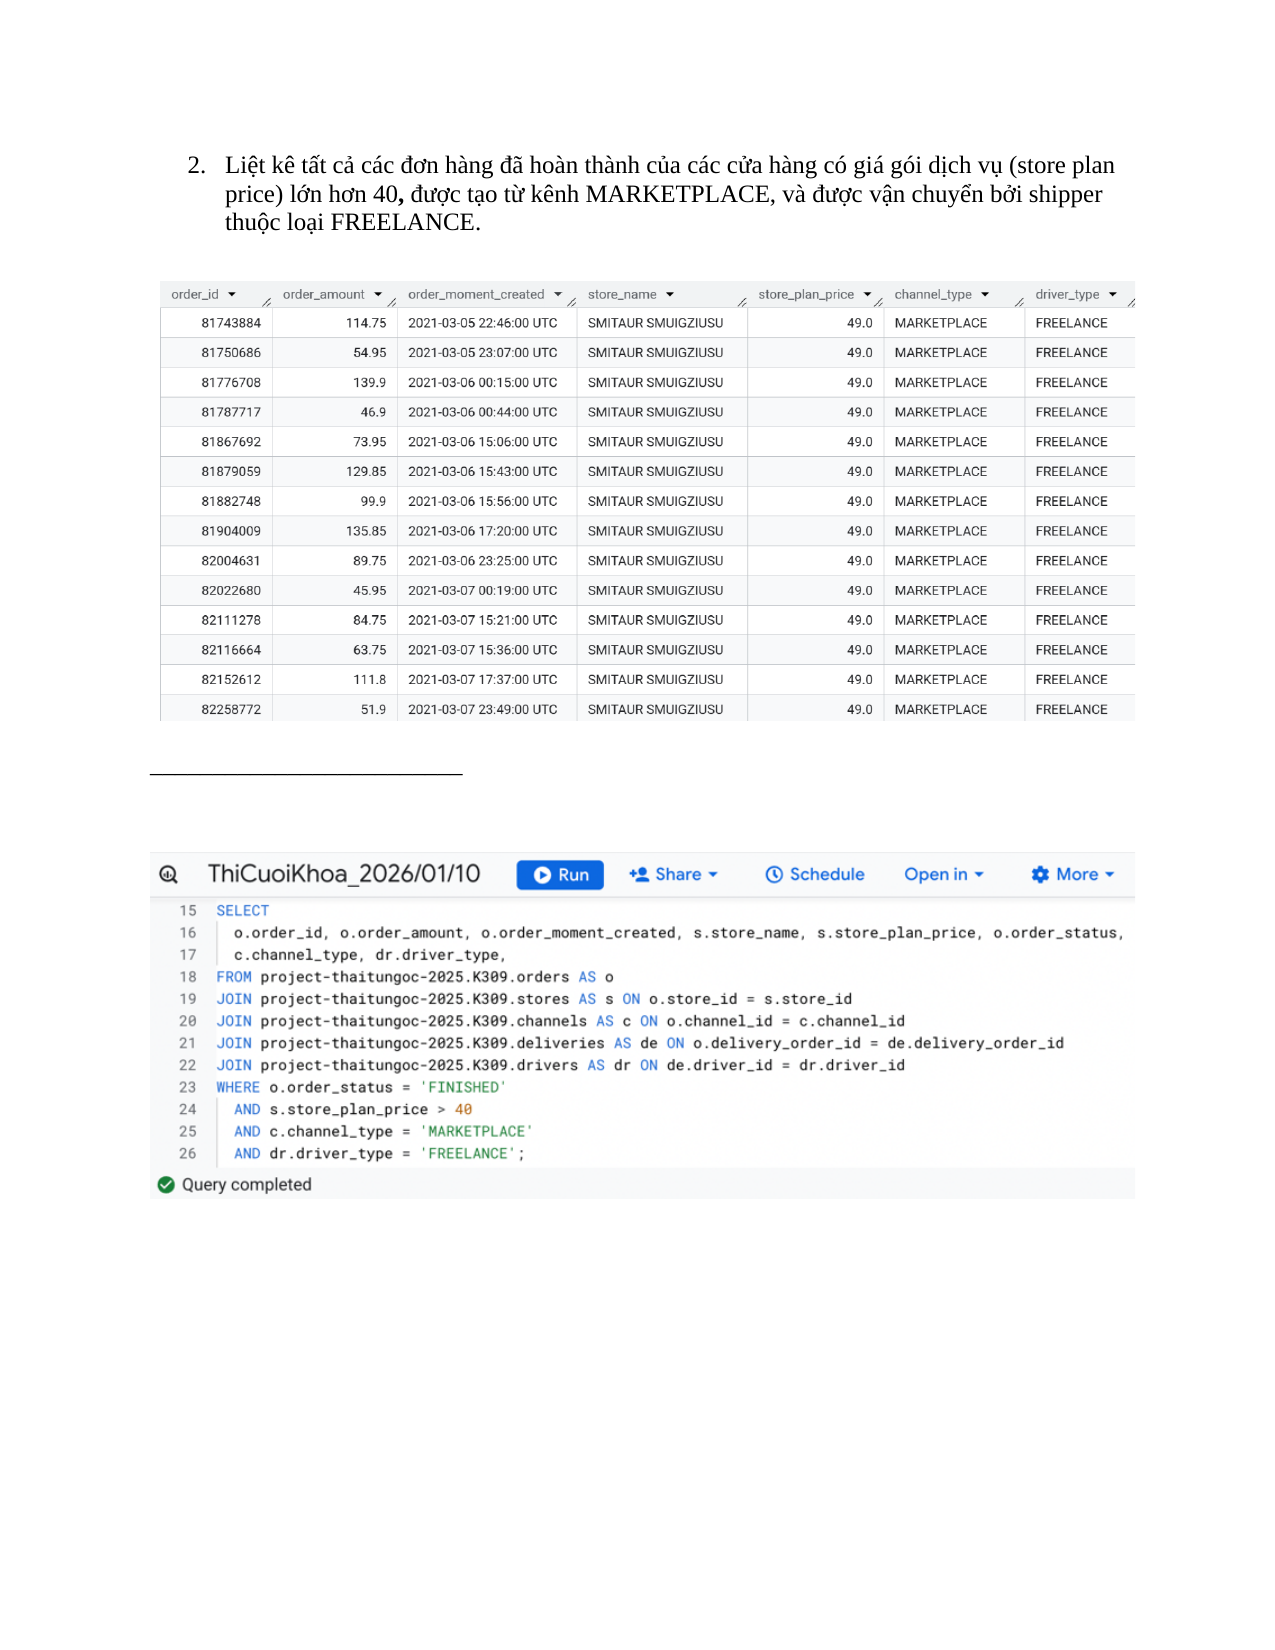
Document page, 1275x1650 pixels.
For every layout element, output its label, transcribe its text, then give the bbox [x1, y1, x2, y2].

text _________________________ [150, 749, 1125, 778]
list Liệt kê tất cả các đơn hàng đã hoàn thành của các cửa hàng có giá gói dịch vụ (store plan price) lớn hơn 40, được tạo từ kênh MARKETPLACE, và được vận chuyển bởi shipper thuộc loại FREELANCE. [187, 150, 1125, 236]
picture [160, 281, 1136, 721]
picture [150, 852, 1135, 1199]
